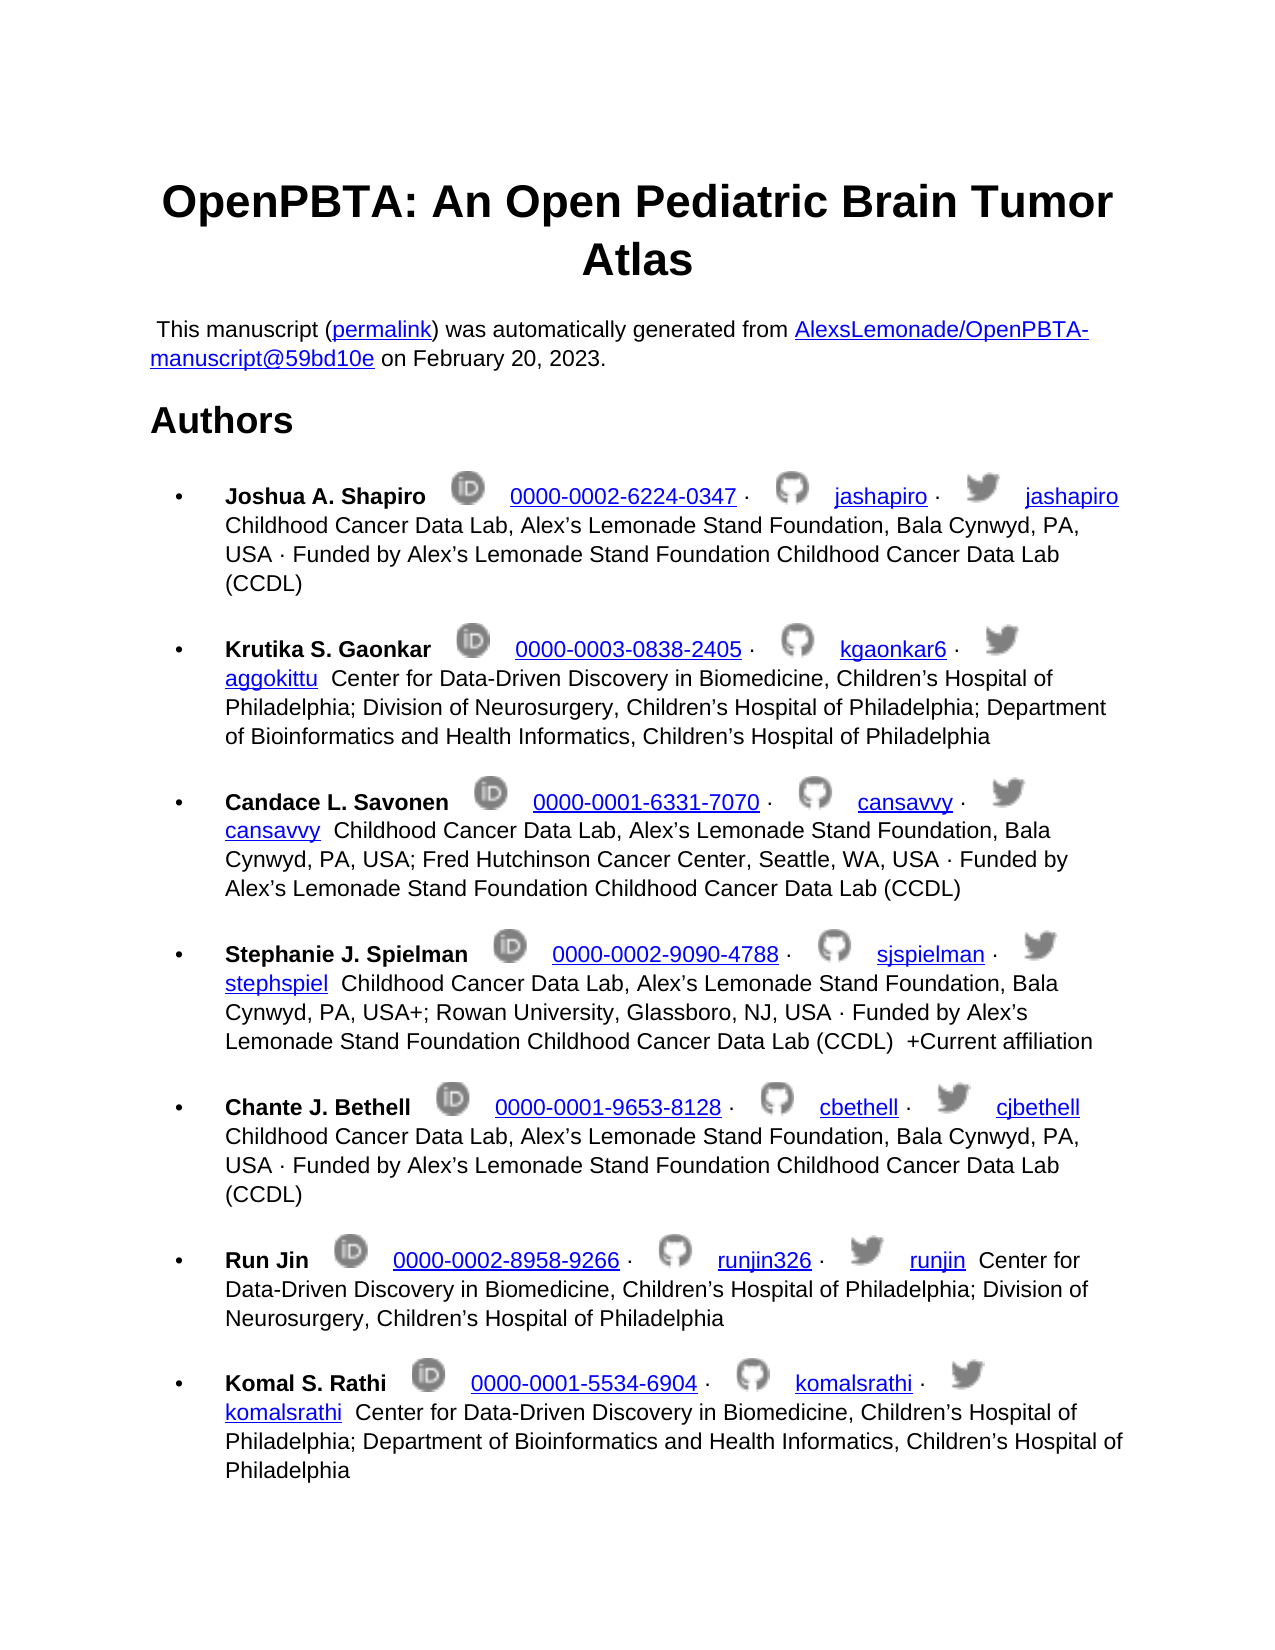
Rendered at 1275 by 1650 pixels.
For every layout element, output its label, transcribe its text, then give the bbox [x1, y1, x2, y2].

picture [1024, 929, 1058, 963]
picture [781, 623, 815, 658]
picture [474, 776, 508, 810]
picture [436, 1082, 470, 1116]
picture [937, 1082, 971, 1116]
picture [451, 471, 485, 505]
list Run Jin 0000-0002-8958-9266 · runjin326 · runjin Center for Data-Driven Discovery in Biomedicine, Children’s Hospital of Philadelphia; Division of Neurosurgery, Children’s Hospital of Philadelphia [175, 1235, 1125, 1331]
picture [412, 1358, 446, 1392]
picture [818, 929, 852, 963]
picture [992, 776, 1026, 810]
list Candace L. Savonen 0000-0001-6331-7070 · cansavvy · cansavvy Childhood Cancer Data Lab, Alex’s Lemonade Stand Foundation, Bala Cynwyd, PA, USA; Fred Hutchinson Cancer Center, Seattle, WA, USA · Funded by Alex’s Lemonade Stand Foundation Childhood Cancer Data Lab (CCDL) [175, 777, 1125, 902]
text This manuscript (permalink) was automatically generated from AlexsLemonade/OpenPBTA-manuscript@59bd10e on February 20, 2023. [150, 316, 1125, 371]
picture [334, 1234, 368, 1268]
picture [736, 1358, 770, 1392]
picture [456, 623, 490, 658]
picture [966, 471, 1001, 505]
list Komal S. Rathi 0000-0001-5534-6904 · komalsrathi · komalsrathi Center for Data-Driven Discovery in Biomedicine, Children’s Hospital of Philadelphia; Department of Bioinformatics and Health Informatics, Children’s Hospital of Philadelphia [175, 1358, 1125, 1483]
picture [986, 623, 1020, 658]
list Joshua A. Shapiro 0000-0002-6224-0347 · jashapiro · jashapiro Childhood Cancer Data Lab, Alex’s Lemonade Stand Foundation, Bala Cynwyd, PA, USA · Funded by Alex’s Lemonade Stand Foundation Childhood Cancer Data Lab (CCDL) [175, 471, 1125, 596]
picture [851, 1234, 885, 1268]
picture [798, 776, 833, 810]
picture [658, 1234, 693, 1268]
picture [951, 1358, 985, 1392]
title OpenPBTA: An Open Pediatric Brain Tumor Atlas [150, 175, 1125, 286]
picture [760, 1082, 794, 1116]
picture [493, 929, 527, 963]
list Chante J. Bethell 0000-0001-9653-8128 · cbethell · cjbethell Childhood Cancer Data Lab, Alex’s Lemonade Stand Foundation, Bala Cynwyd, PA, USA · Funded by Alex’s Lemonade Stand Foundation Childhood Cancer Data Lab (CCDL) [175, 1082, 1125, 1207]
subtitle Authors [150, 399, 1125, 442]
list Stephanie J. Spielman 0000-0002-9090-4788 · sjspielman · stephspiel Childhood Cancer Data Lab, Alex’s Lemonade Stand Foundation, Bala Cynwyd, PA, USA+; Rowan University, Glassboro, NJ, USA · Funded by Alex’s Lemonade Stand Foundation Childhood Cancer Data Lab (CCDL) +Current affiliation [175, 929, 1125, 1054]
list Krutika S. Gaonkar 0000-0003-0838-2405 · kgaonkar6 · aggokittu Center for Data-Driven Discovery in Biomedicine, Children’s Hospital of Philadelphia; Division of Neurosurgery, Children’s Hospital of Philadelphia; Department of Bioinformatics and Health Informatics, Children’s Hospital of Philadelphia [175, 624, 1125, 749]
picture [776, 471, 810, 505]
